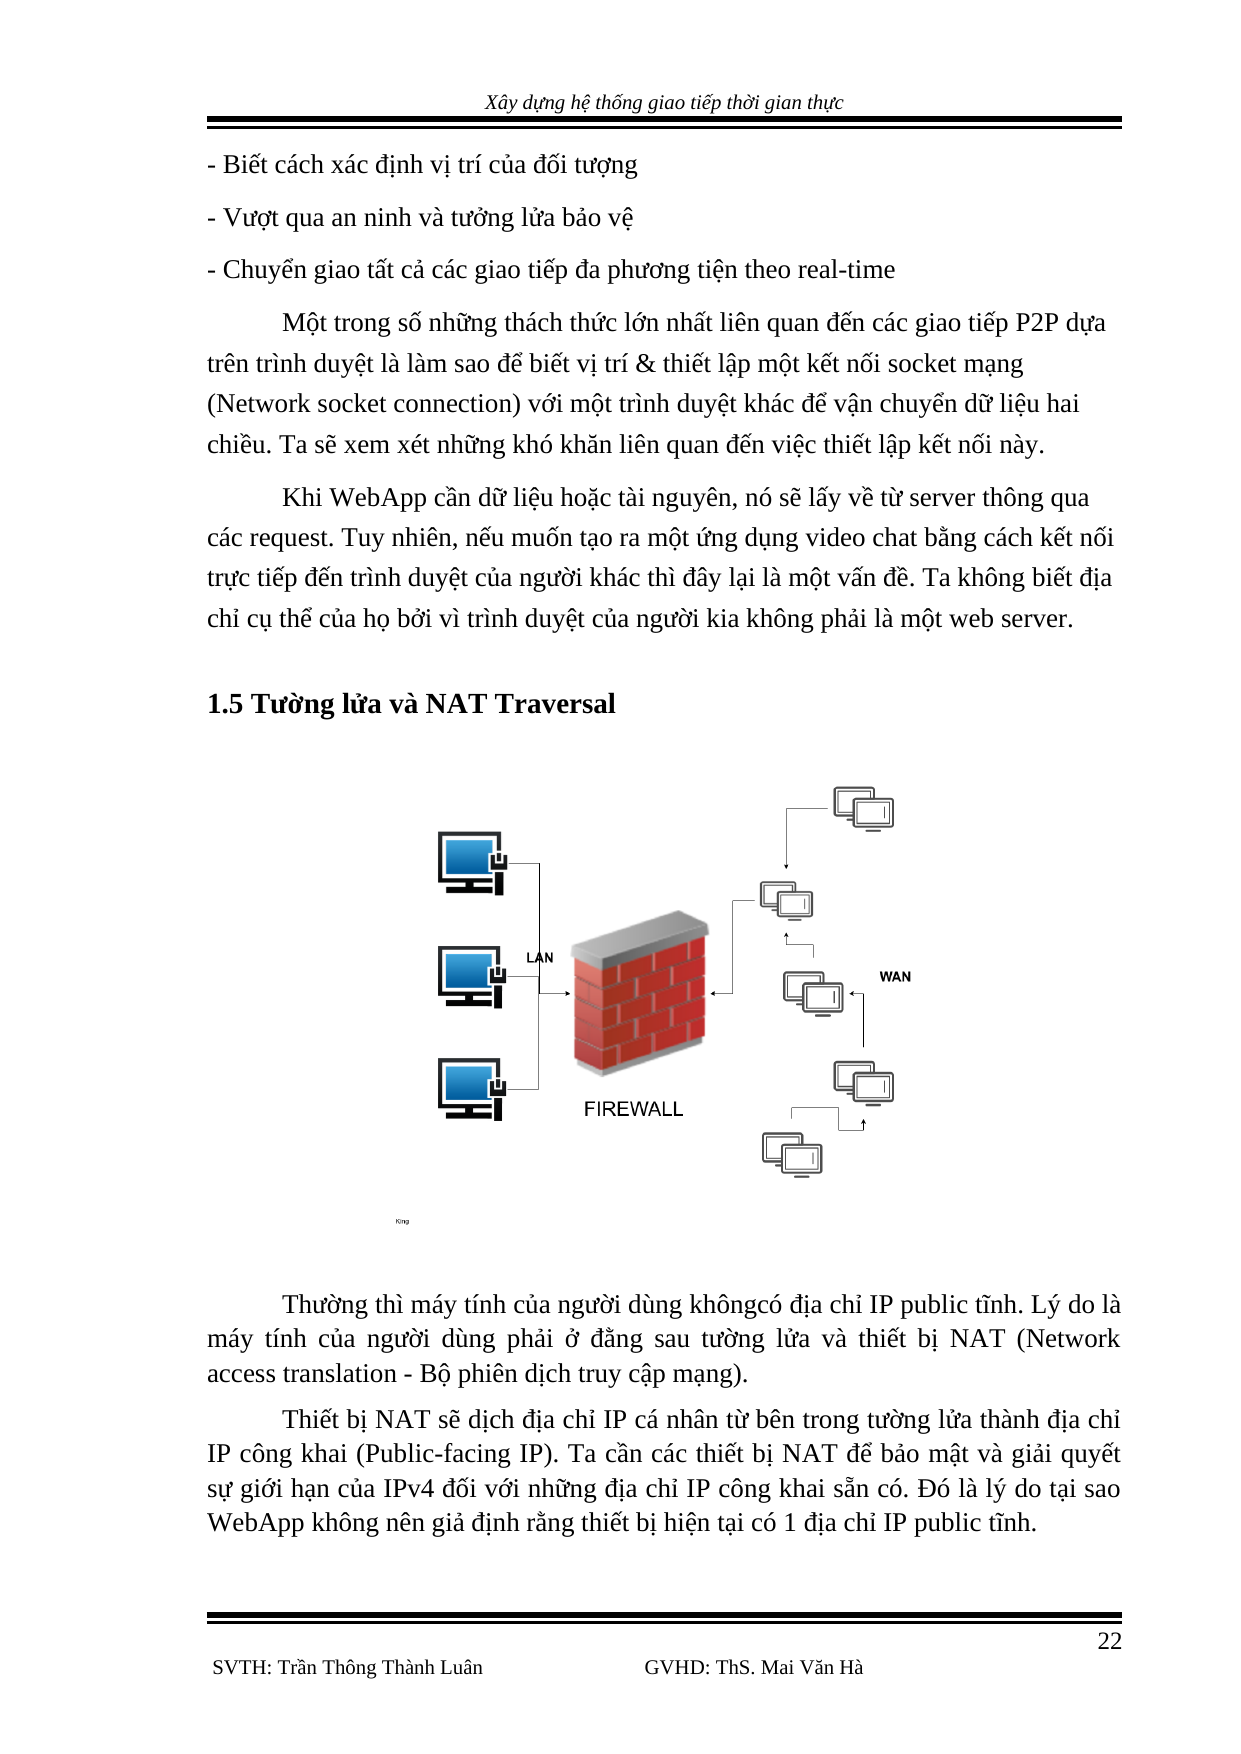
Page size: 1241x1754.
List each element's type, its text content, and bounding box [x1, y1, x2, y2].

list - Chuyển giao tất cả các giao tiếp đa phương tiện theo real-time [207, 253, 1122, 285]
list - Vượt qua an ninh và tưởng lửa bảo vệ [207, 201, 1122, 232]
list Thường thì máy tính của người dùng khôngcó địa chỉ IP public tĩnh. Lý do là máy tính của người dùng phải ở đằng sau tường lửa và thiết bị NAT (Network access translation - Bộ phiên dịch truy cập mạng). [207, 1288, 1122, 1388]
list Thiết bị NAT sẽ dịch địa chỉ IP cá nhân từ bên trong tường lửa thành địa chỉ IP công khai (Public-facing IP). Ta cần các thiết bị NAT để bảo mật và giải quyết sự giới hạn của IPv4 đối với những địa chỉ IP công khai sẵn có. Đó là lý do tại sao WebApp không nên giả định rằng thiết bị hiện tại có 1 địa chỉ IP public tĩnh. [207, 1403, 1122, 1537]
list Một trong số những thách thức lớn nhất liên quan đến các giao tiếp P2P dựa trên trình duyệt là làm sao để biết vị trí & thiết lập một kết nối socket mạng (Network socket connection) với một trình duyệt khác để vận chuyển dữ liệu hai chiều. Ta sẽ xem xét những khó khăn liên quan đến việc thiết lập kết nối này. [207, 306, 1122, 459]
list - Biết cách xác định vị trí của đối tượng [207, 148, 1122, 179]
list Khi WebApp cần dữ liệu hoặc tài nguyên, nó sẽ lấy về từ server thông qua các request. Tuy nhiên, nếu muốn tạo ra một ứng dụng video chat bằng cách kết nối trực tiếp đến trình duyệt của người khác thì đây lại là một vấn đề. Ta không biết địa chỉ cụ thể của họ bởi vì trình duyệt của người kia không phải là một web server. [207, 481, 1122, 633]
list Tường lửa và NAT Traversal [207, 686, 1122, 719]
